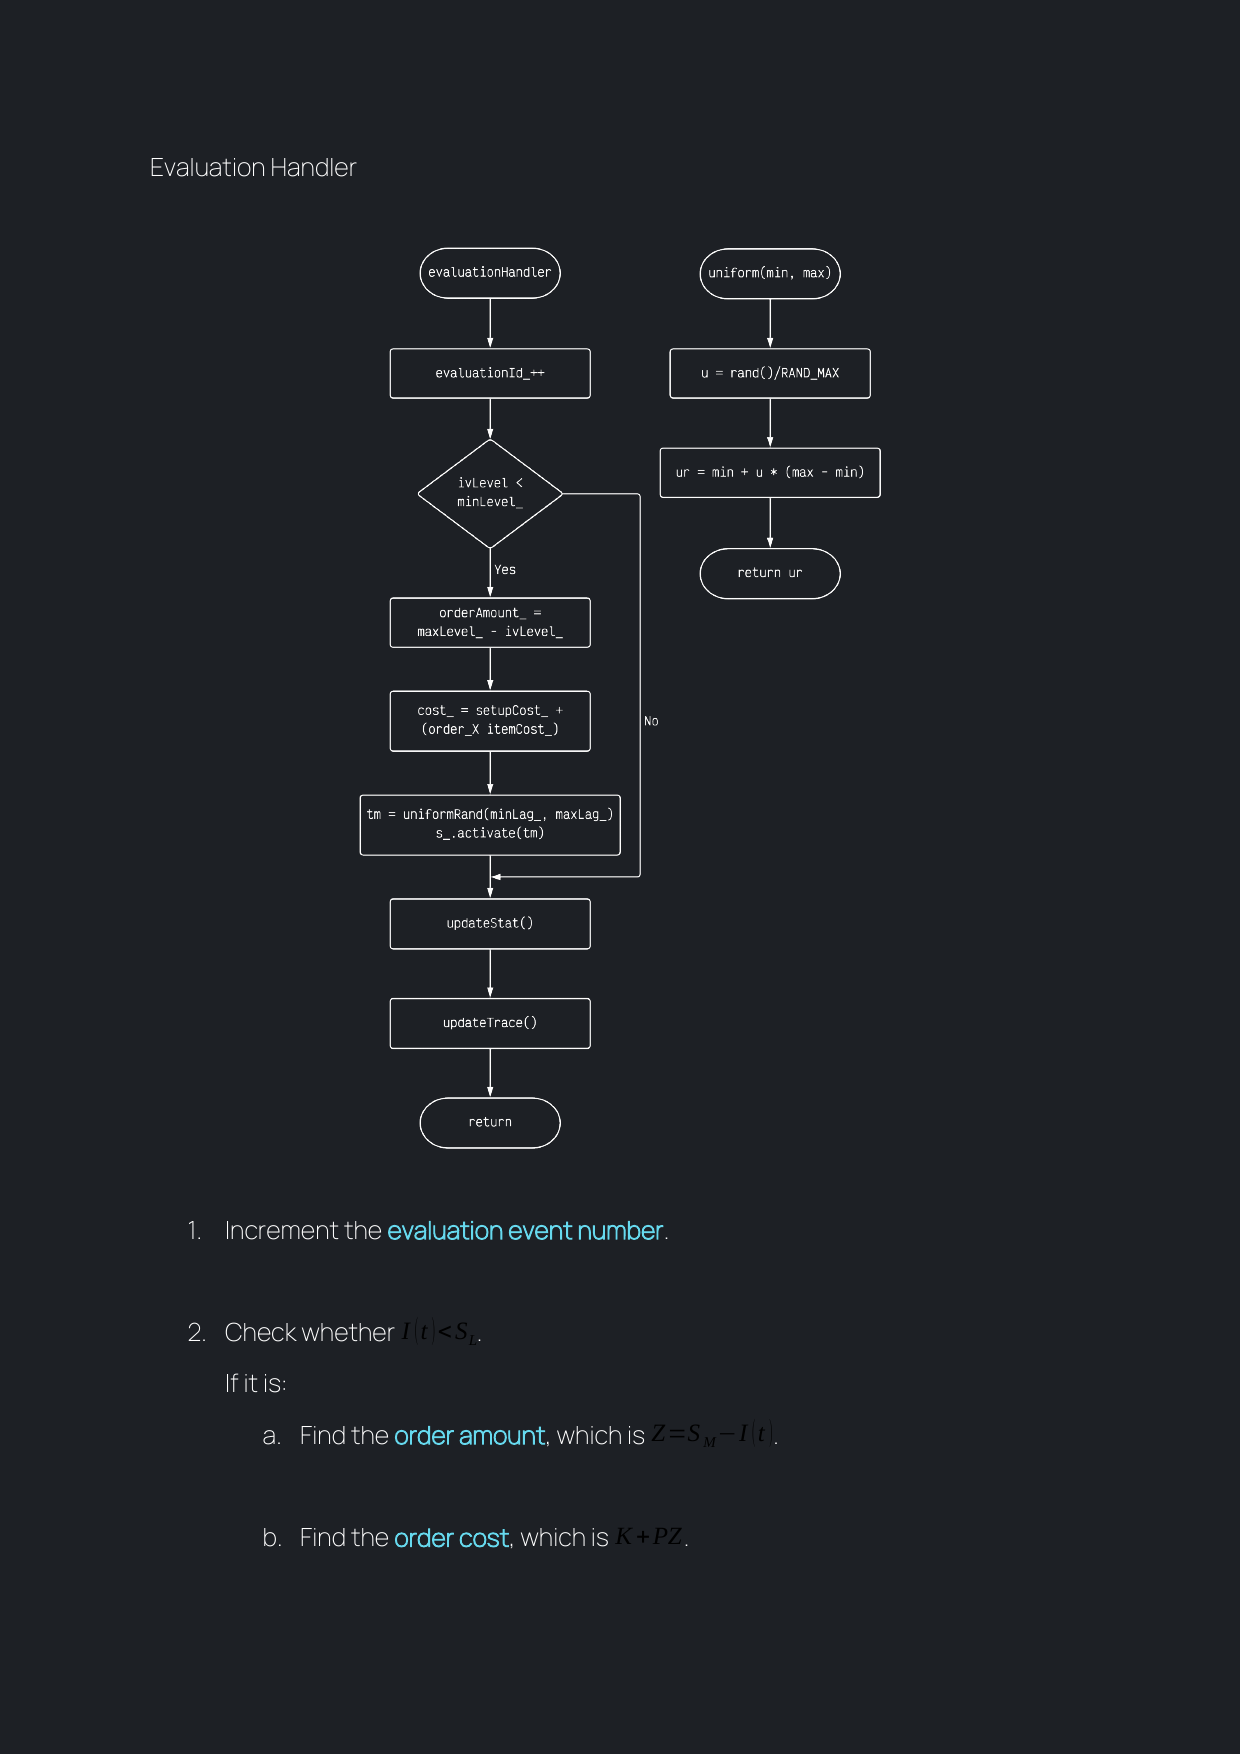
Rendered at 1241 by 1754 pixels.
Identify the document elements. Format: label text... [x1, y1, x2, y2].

picture [350, 238, 890, 1158]
list Find the order amount, which is . [262, 1417, 1090, 1452]
list Find the order cost, which is . [262, 1520, 1090, 1554]
list If it is: [225, 1366, 1090, 1400]
list Check whether . [187, 1315, 1090, 1349]
list Increment the evaluation event number. [187, 1212, 1090, 1247]
subtitle Evaluation Handler [150, 150, 1090, 184]
